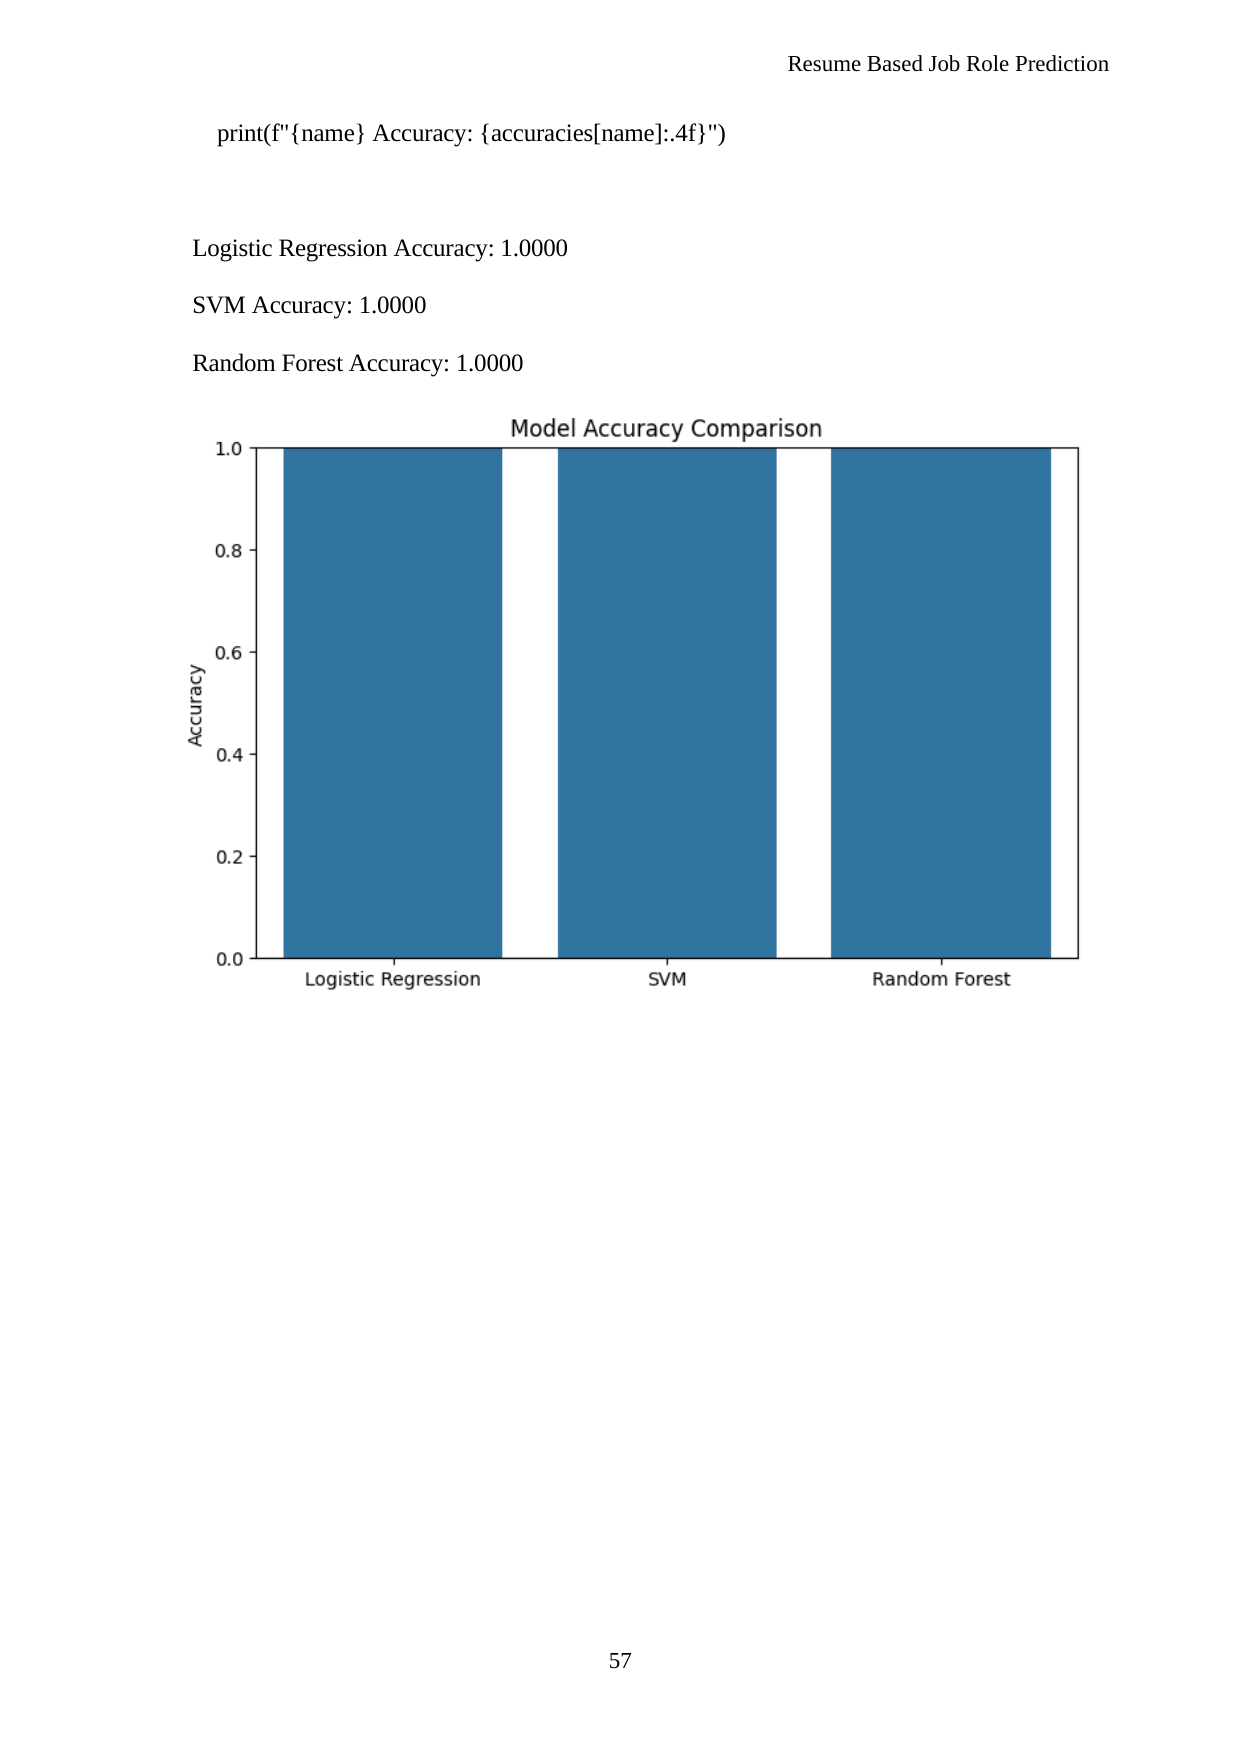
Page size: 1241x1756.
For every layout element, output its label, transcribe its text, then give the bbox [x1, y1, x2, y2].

text Logistic Regression Accuracy: 1.0000 [192, 233, 1078, 262]
text SVM Accuracy: 1.0000 [192, 290, 1078, 319]
picture [175, 405, 1091, 1003]
text print(f"{name} Accuracy: {accuracies[name]:.4f}") [192, 118, 1078, 147]
text Random Forest Accuracy: 1.0000 [192, 348, 1078, 376]
